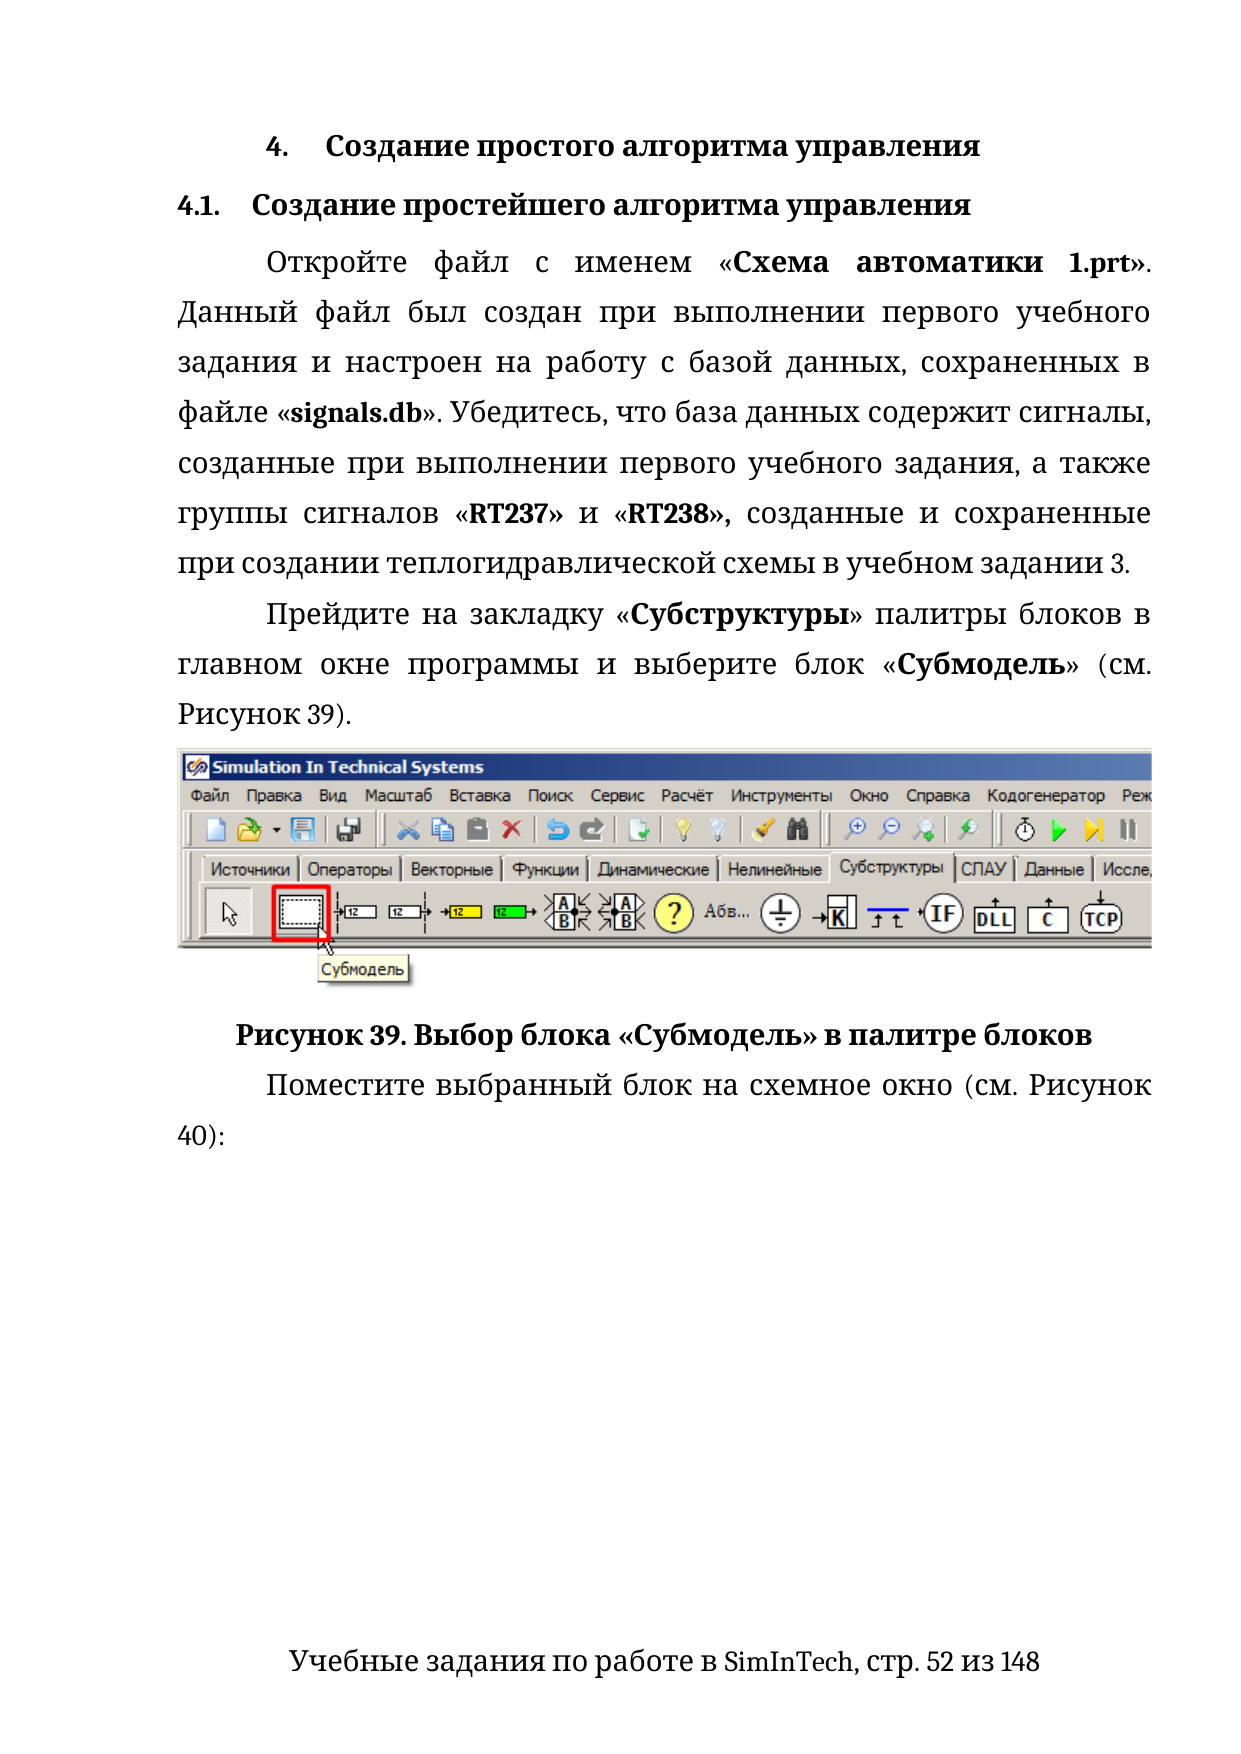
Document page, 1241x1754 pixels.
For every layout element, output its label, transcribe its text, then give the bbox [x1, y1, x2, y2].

picture [177, 748, 1152, 1002]
subtitle Создание простейшего алгоритма управления [177, 189, 1152, 223]
text Откройте файл с именем «Схема автоматики 1.prt». Данный файл был создан при выполнении первого учебного задания и настроен на работу с базой данных, сохраненных в файле «signals.db». Убедитесь, что база данных содержит сигналы, созданные при выполнении первого учебного задания, а также группы сигналов «RT237» и «RT238», созданные и сохраненные при создании теплогидравлической схемы в учебном задании 3. [177, 246, 1152, 581]
subtitle Создание простого алгоритма управления [177, 131, 1152, 164]
